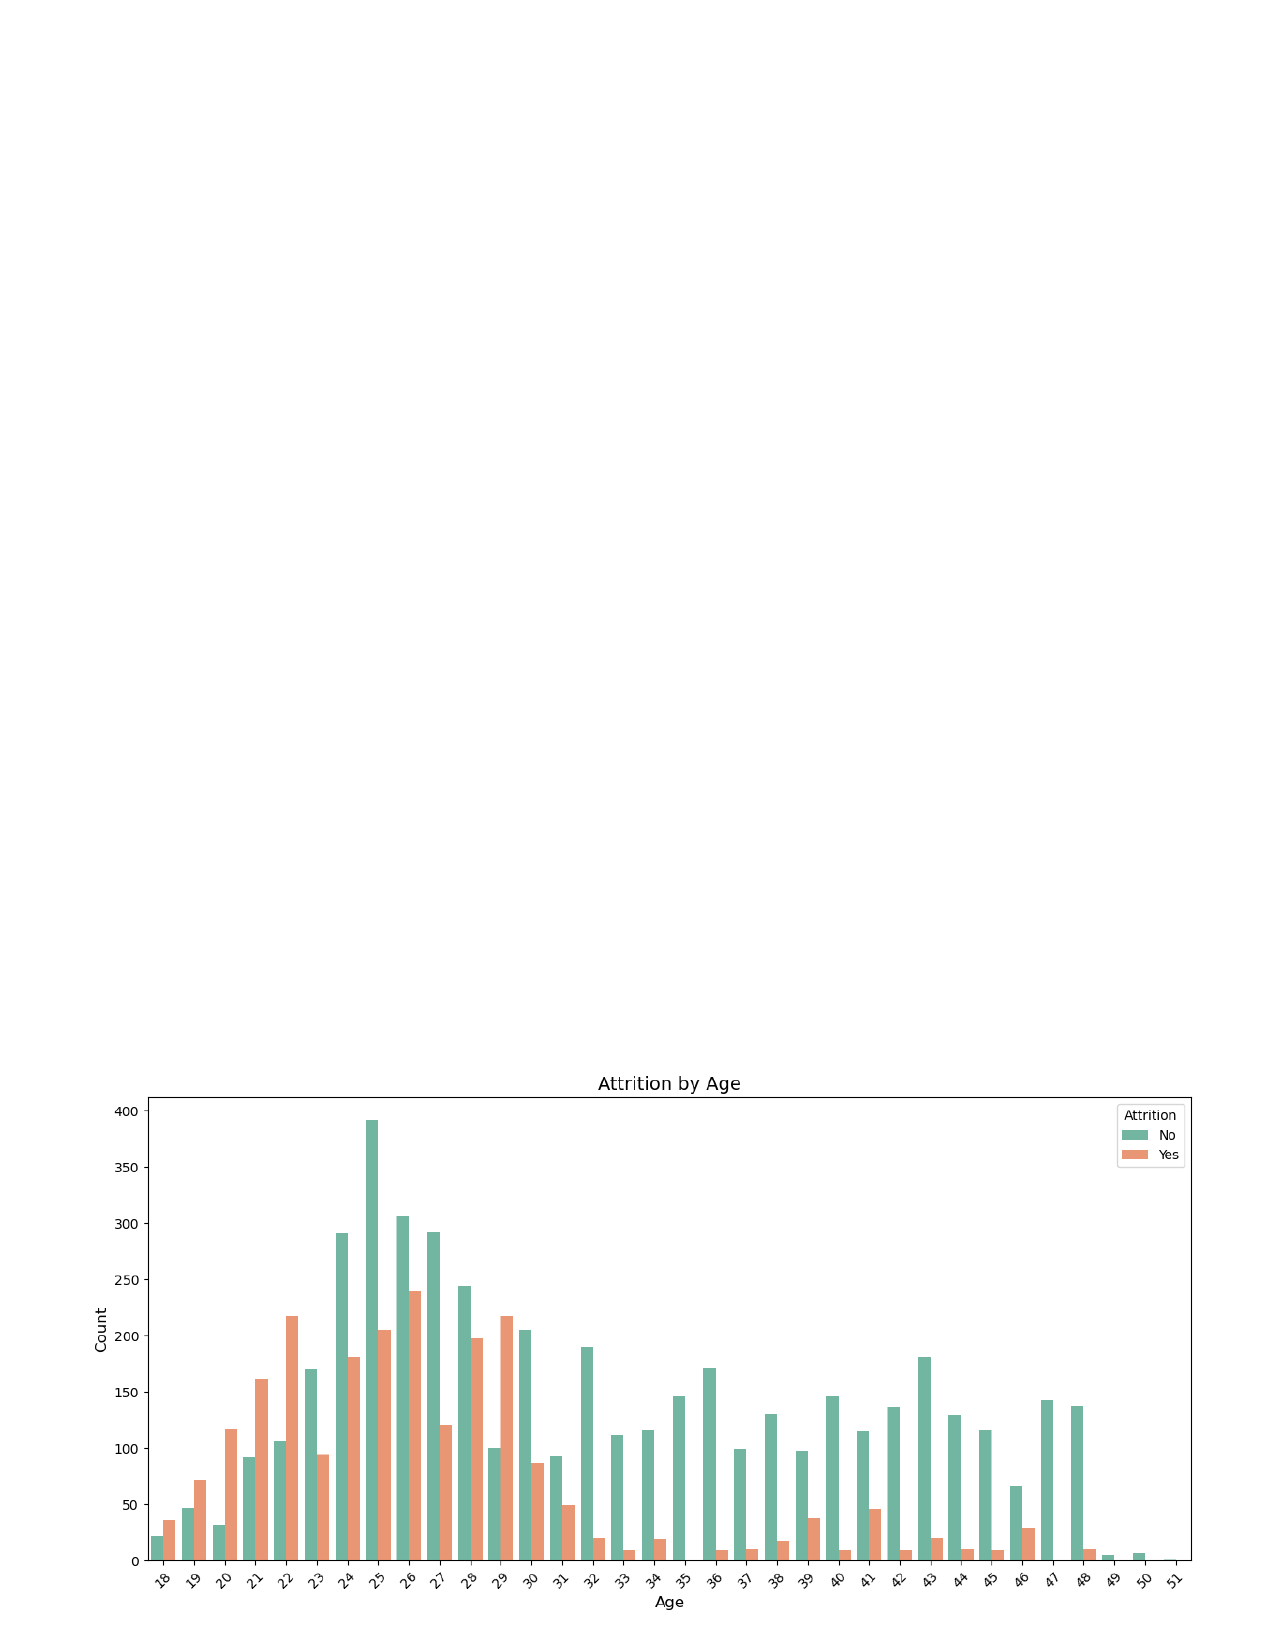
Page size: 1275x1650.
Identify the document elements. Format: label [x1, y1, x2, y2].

picture [85, 1066, 1199, 1619]
